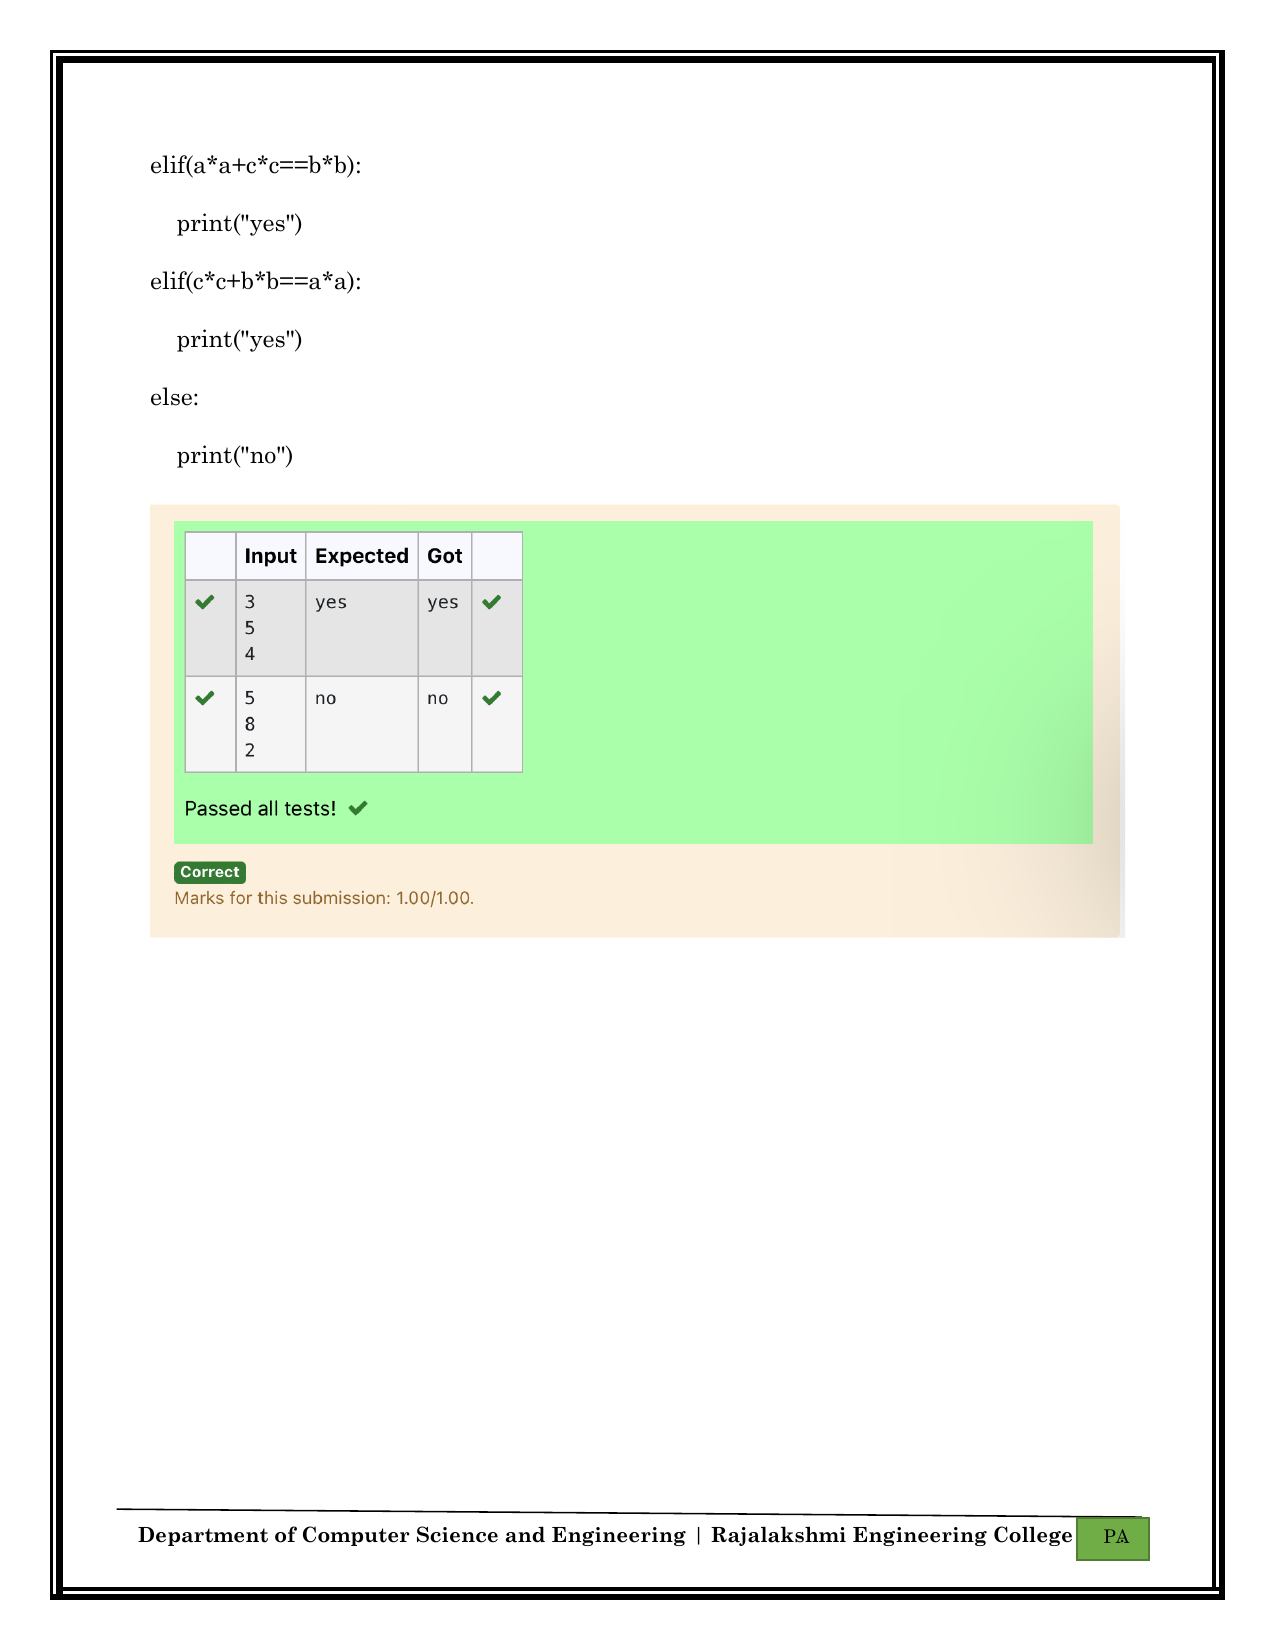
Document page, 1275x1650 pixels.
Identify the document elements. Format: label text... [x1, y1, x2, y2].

text print("yes") [150, 208, 1125, 237]
text elif(c*c+b*b==a*a): [150, 266, 1125, 295]
text elif(a*a+c*c==b*b): [150, 150, 1125, 179]
text print("yes") [150, 324, 1125, 353]
text else: [150, 382, 1125, 411]
picture [150, 498, 1125, 938]
text print("no") [150, 440, 1125, 469]
